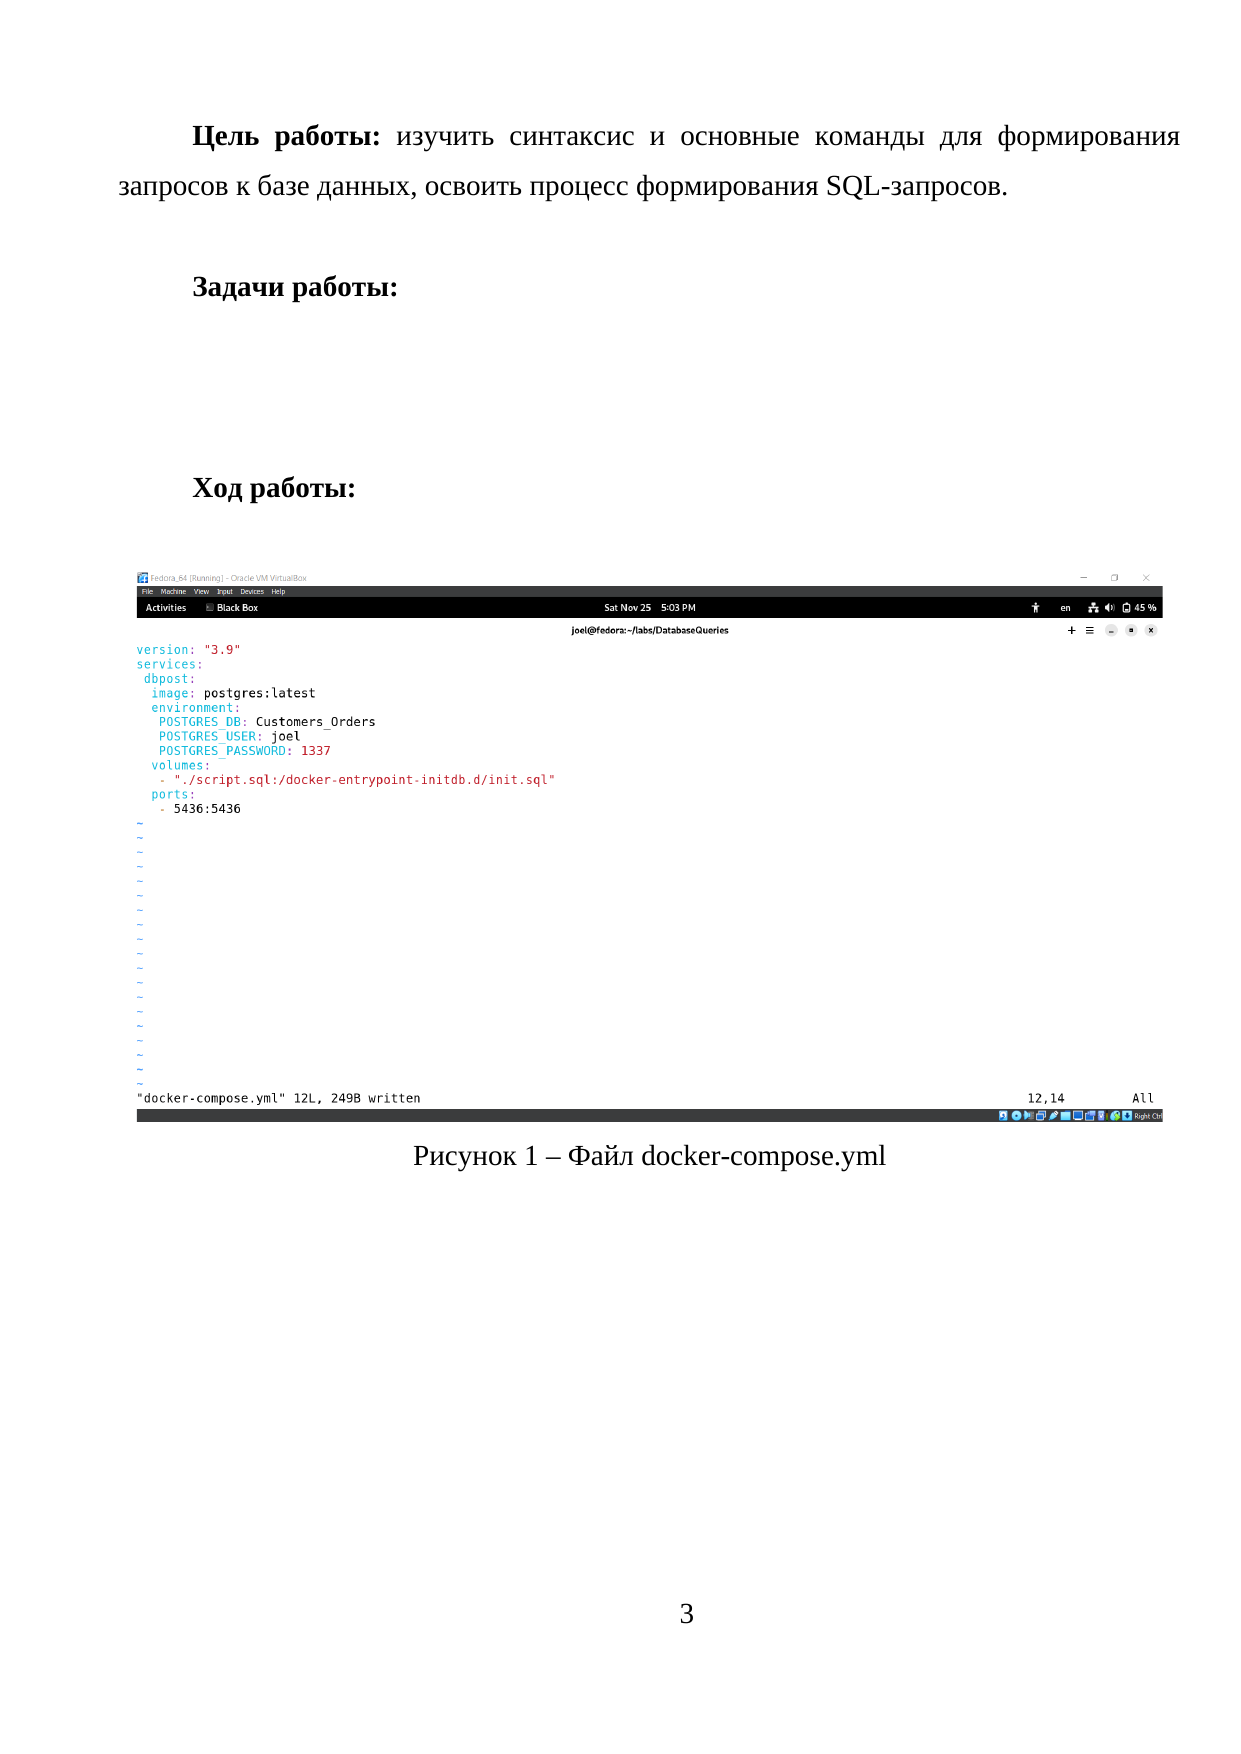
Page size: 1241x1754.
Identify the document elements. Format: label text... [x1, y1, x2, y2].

text Рисунок 1 – Файл docker-compose.yml [118, 1138, 1181, 1172]
text Цель работы: изучить синтаксис и основные команды для формирования запросов к базе данных, освоить процесс формирования SQL-запросов. [118, 118, 1181, 202]
text Ход работы: [118, 470, 1181, 504]
picture [136, 571, 1163, 1122]
text Задачи работы: [118, 269, 1181, 303]
